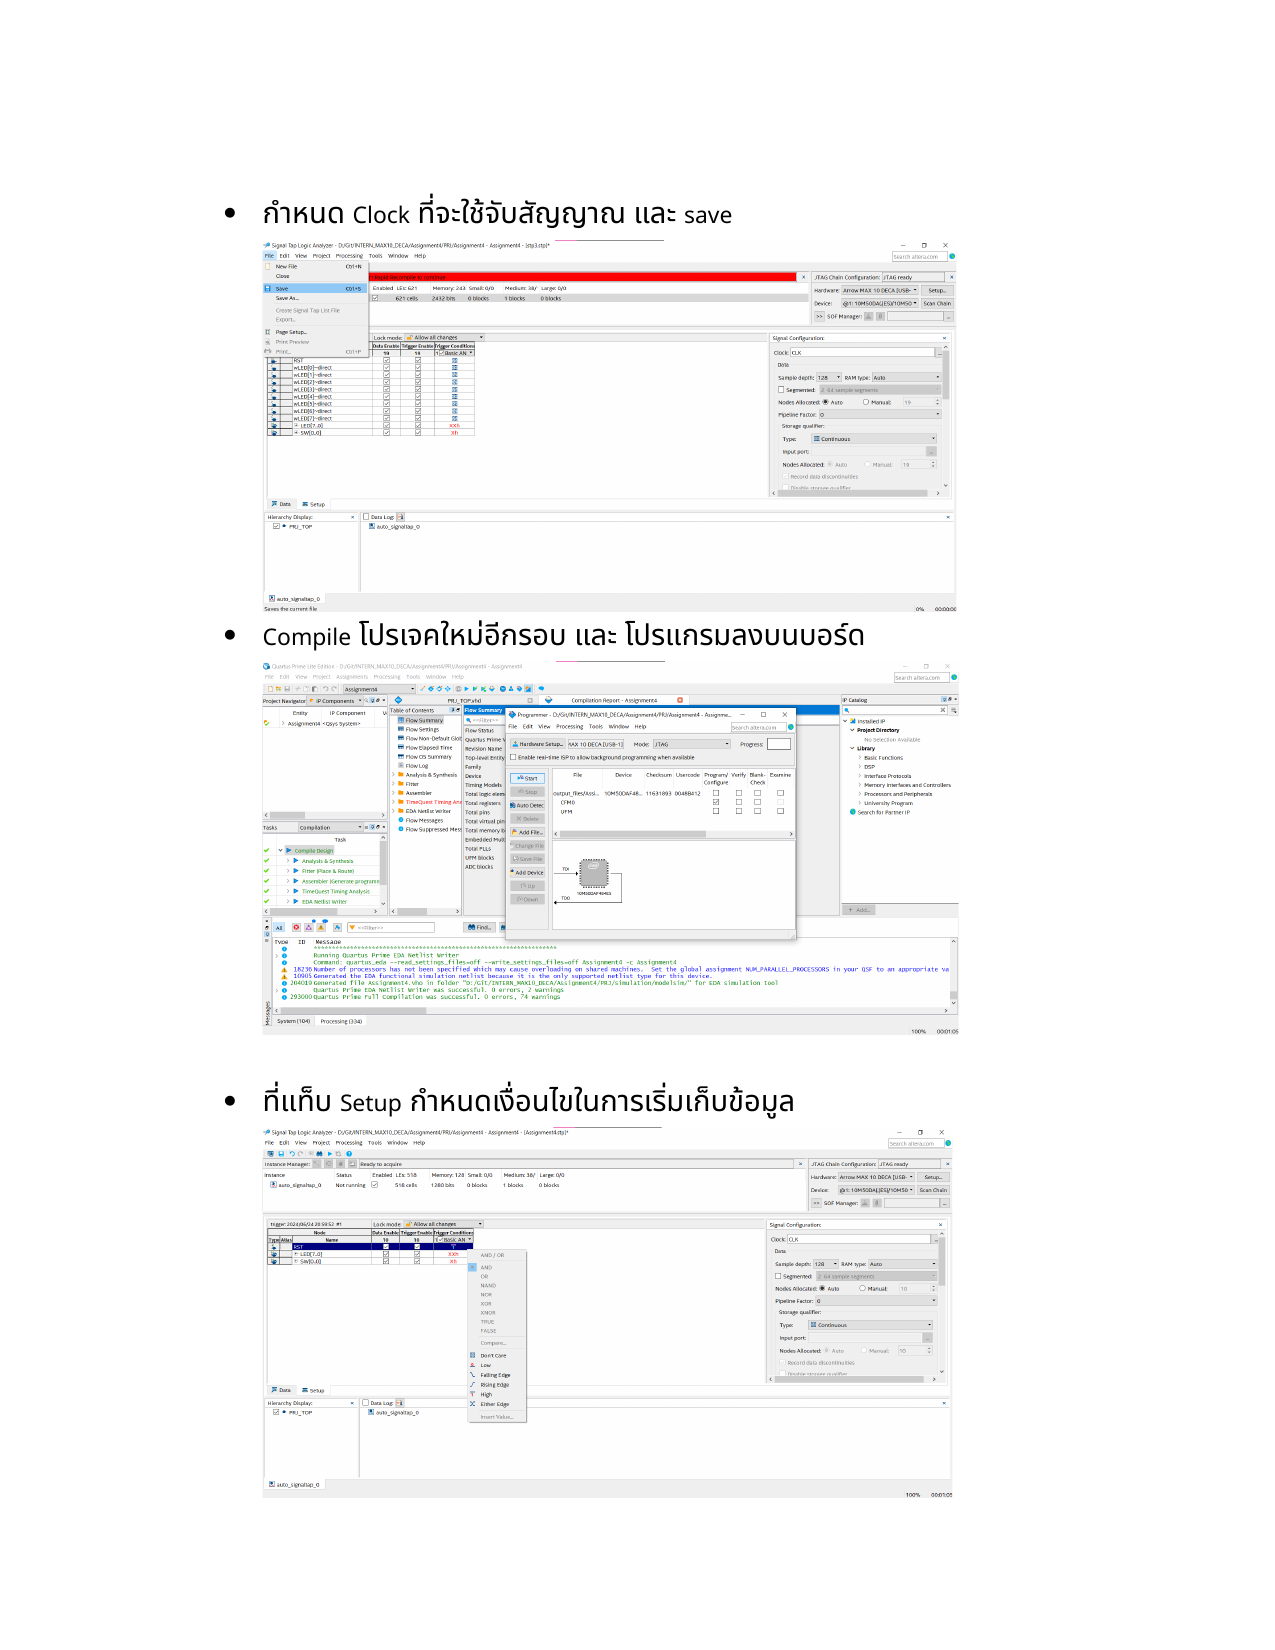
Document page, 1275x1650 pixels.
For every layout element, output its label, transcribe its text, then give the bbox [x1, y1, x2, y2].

list Compile โปรเจคใหม่อีกรอบ และ โปรแกรมลงบนบอร์ด [225, 614, 1125, 658]
list กำหนด Clock ที่จะใช้จับสัญญาณ และ save [225, 193, 1125, 237]
picture [262, 1127, 953, 1498]
picture [262, 661, 959, 1035]
list ที่แท็บ Setup กำหนดเงื่อนไขในการเริ่มเก็บข้อมูล [225, 1080, 1125, 1124]
picture [262, 240, 957, 612]
